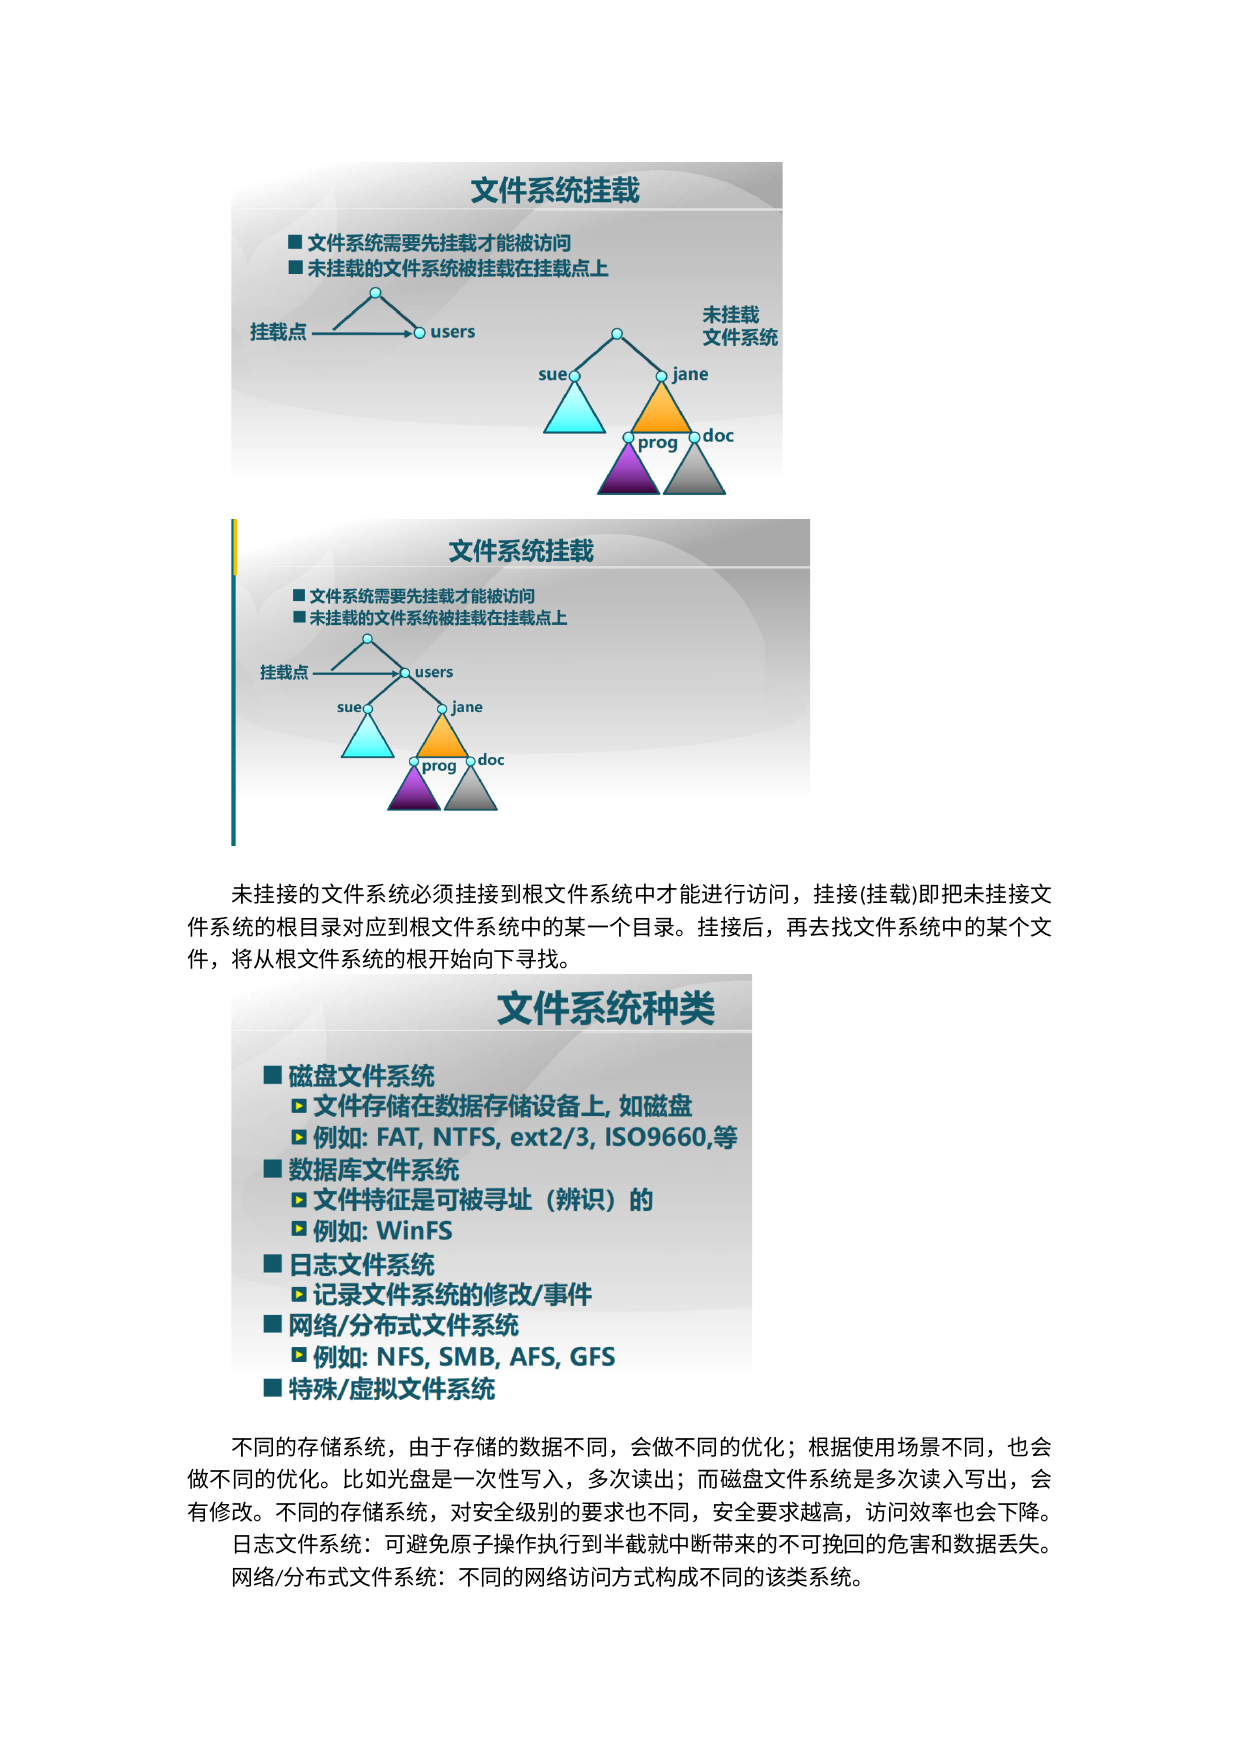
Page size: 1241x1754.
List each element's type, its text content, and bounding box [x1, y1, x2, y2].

picture [231, 162, 783, 500]
text 不同的存储系统，由于存储的数据不同，会做不同的优化；根据使用场景不同，也会做不同的优化。比如光盘是一次性写入，多次读出；而磁盘文件系统是多次读入写出，会有修改。不同的存储系统，对安全级别的要求也不同，安全要求越高，访问效率也会下降。 [187, 1429, 1053, 1527]
text 网络/分布式文件系统：不同的网络访问方式构成不同的该类系统。 [187, 1559, 1053, 1592]
picture [231, 519, 811, 846]
picture [231, 974, 753, 1404]
text 日志文件系统：可避免原子操作执行到半截就中断带来的不可挽回的危害和数据丢失。 [187, 1527, 1053, 1559]
text 未挂接的文件系统必须挂接到根文件系统中才能进行访问，挂接(挂载)即把未挂接文件系统的根目录对应到根文件系统中的某一个目录。挂接后，再去找文件系统中的某个文件，将从根文件系统的根开始向下寻找。 [187, 877, 1053, 974]
